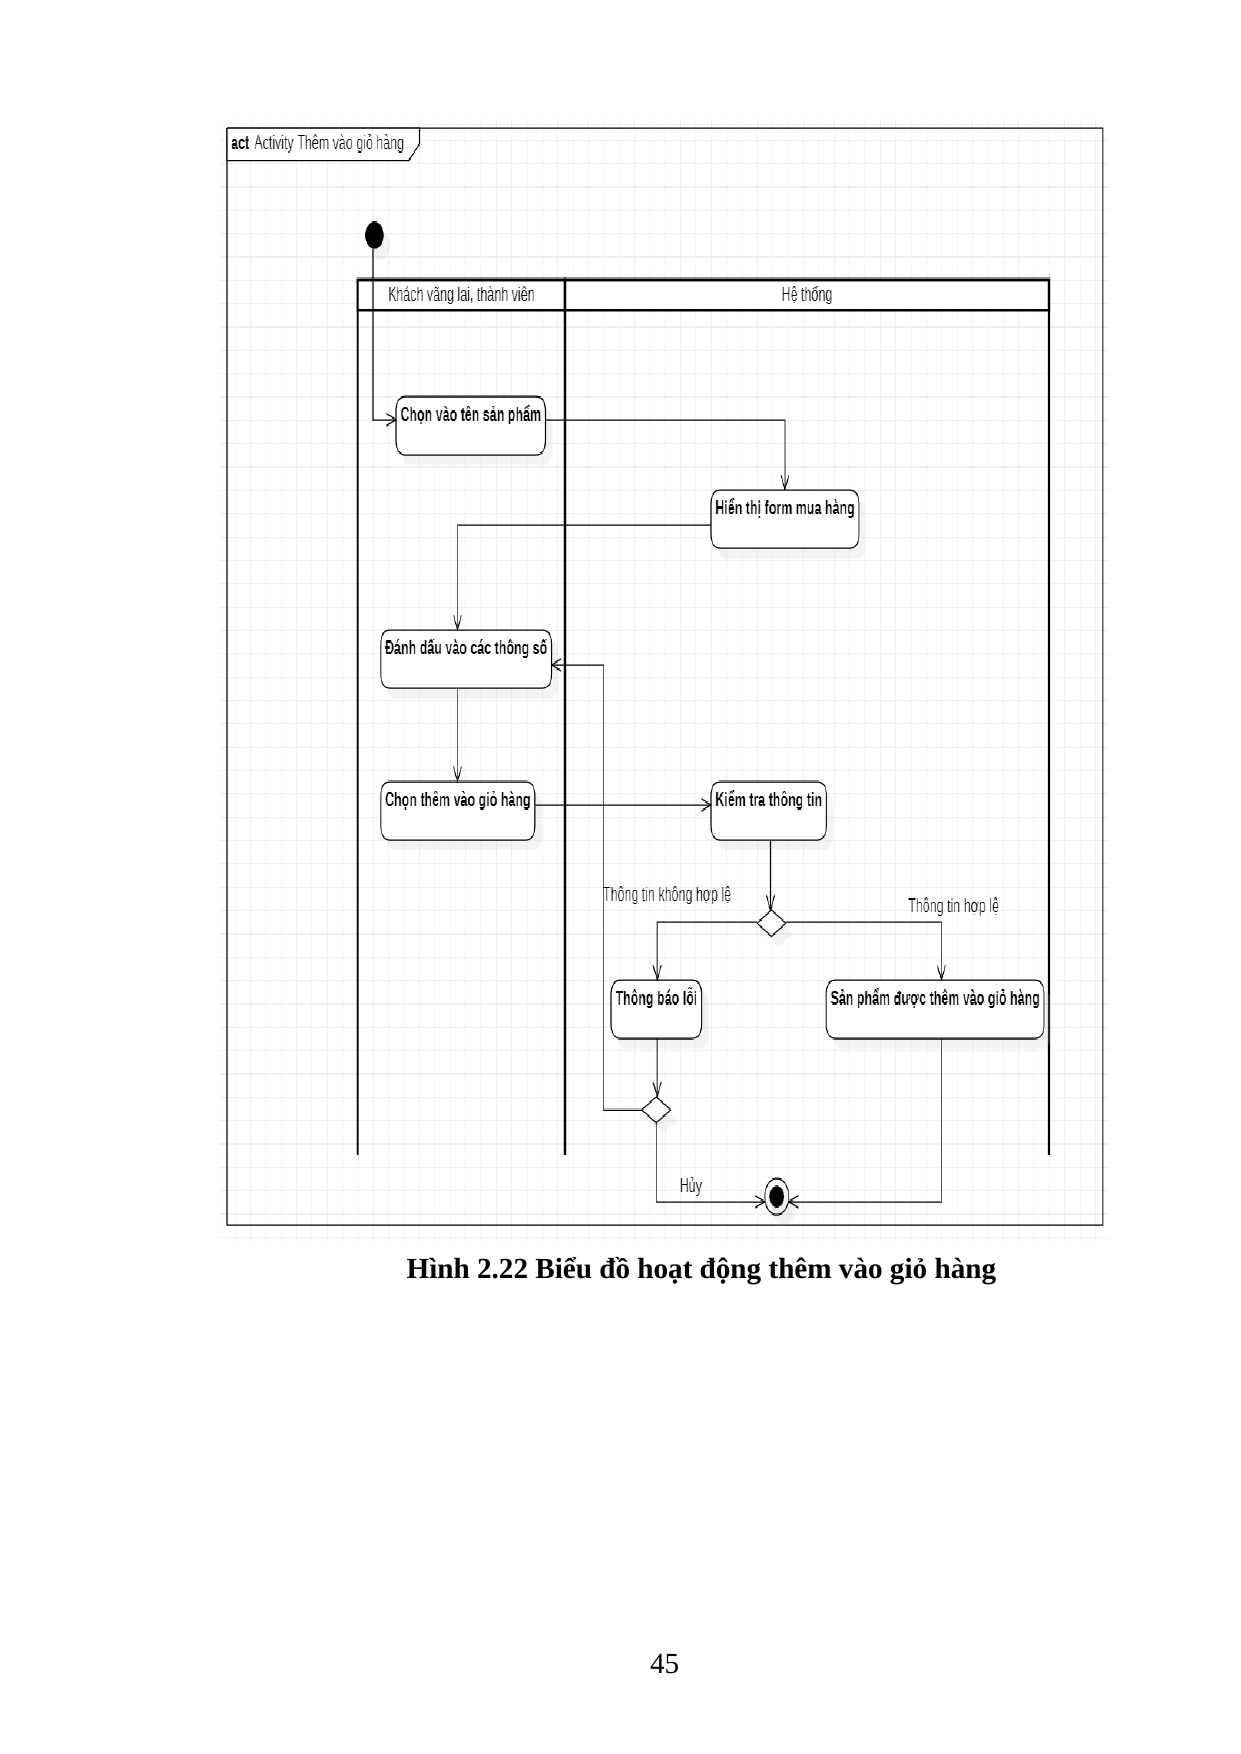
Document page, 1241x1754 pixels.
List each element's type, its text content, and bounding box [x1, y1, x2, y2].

picture [219, 118, 1110, 1242]
